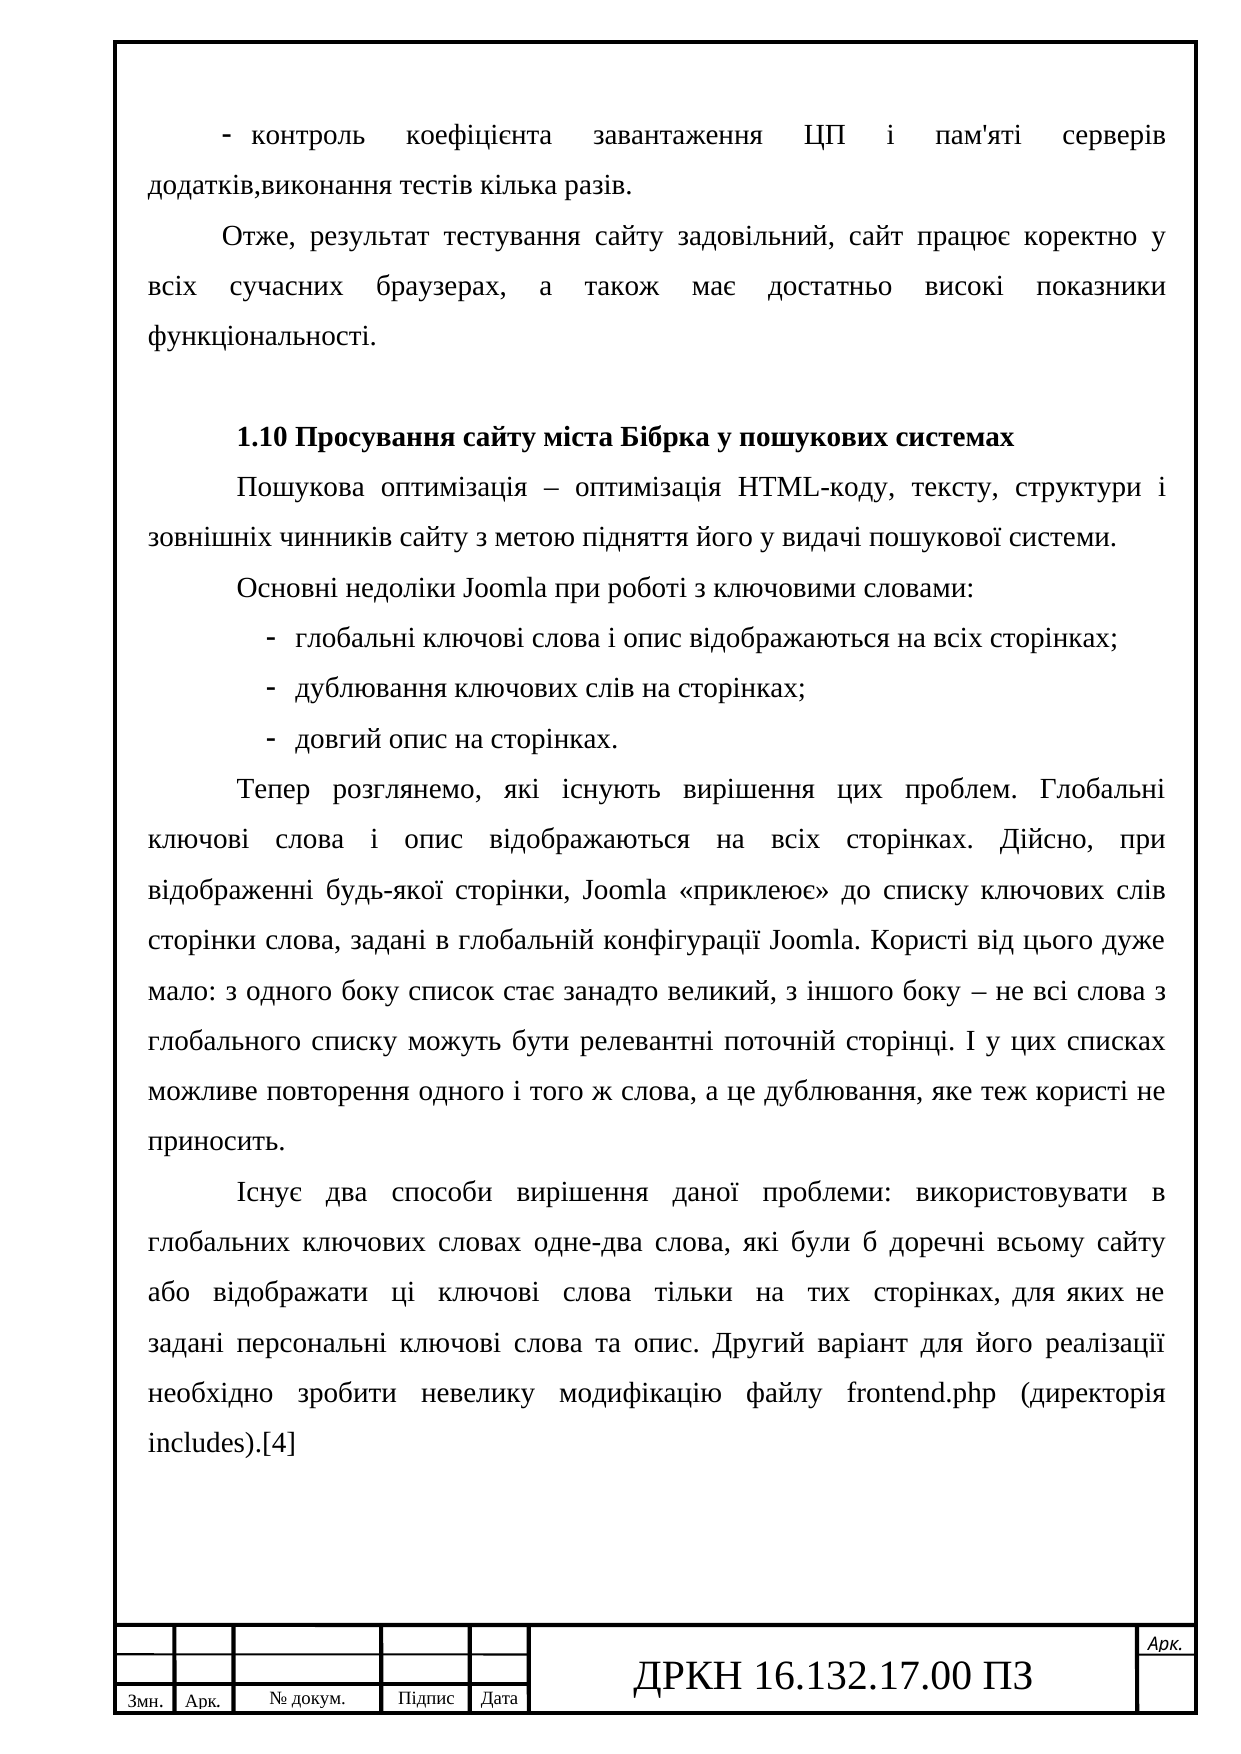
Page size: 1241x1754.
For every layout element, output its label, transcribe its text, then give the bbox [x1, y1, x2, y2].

list контроль коефіцієнта завантаження ЦП і пам'яті серверів додатків,виконання тестів кілька разів. [148, 117, 1167, 201]
text Отже, результат тестування сайту задовільний, сайт працює коректно у всіх сучасних браузерах, а також має достатньо високі показники функціональності. [148, 218, 1167, 352]
text Пошукова оптимізація – оптимізація HTML-коду, тексту, структури і зовнішніх чинників сайту з метою підняття його у видачі пошукової системи. [148, 469, 1167, 553]
list глобальні ключові слова і опис відображаються на всіх сторінках; [148, 620, 1167, 654]
list довгий опис на сторінках. [148, 721, 1167, 754]
text Тепер розглянемо, які існують вирішення цих проблем. Глобальні ключові слова і опис відображаються на всіх сторінках. Дійсно, при відображенні будь-якої сторінки, Joomla «приклеює» до списку ключових слів сторінки слова, задані в глобальній конфігурації Joomla. Користі від цього дуже мало: з одного боку список стає занадто великий, з іншого боку – не всі слова з глобального списку можуть бути релевантні поточній сторінці. І у цих списках можливе повторення одного і того ж слова, а це дублювання, яке теж користі не приносить. [148, 771, 1167, 1157]
text Основні недоліки Joomla при роботі з ключовими словами: [148, 570, 1167, 603]
list дублювання ключових слів на сторінках; [148, 671, 1167, 704]
subtitle 1.10 Просування сайту міста Бібрка у пошукових системах [148, 419, 1167, 452]
text Існує два способи вирішення даної проблеми: використовувати в глобальних ключових словах одне-два слова, які були б доречні всьому сайту або відображати ці ключові слова тільки на тих сторінках, для яких не задані персональні ключові слова та опис. Другий варіант для його реалізації необхідно зробити невелику модифікацію файлу frontend.php (директорія includes).[4] [148, 1174, 1167, 1459]
